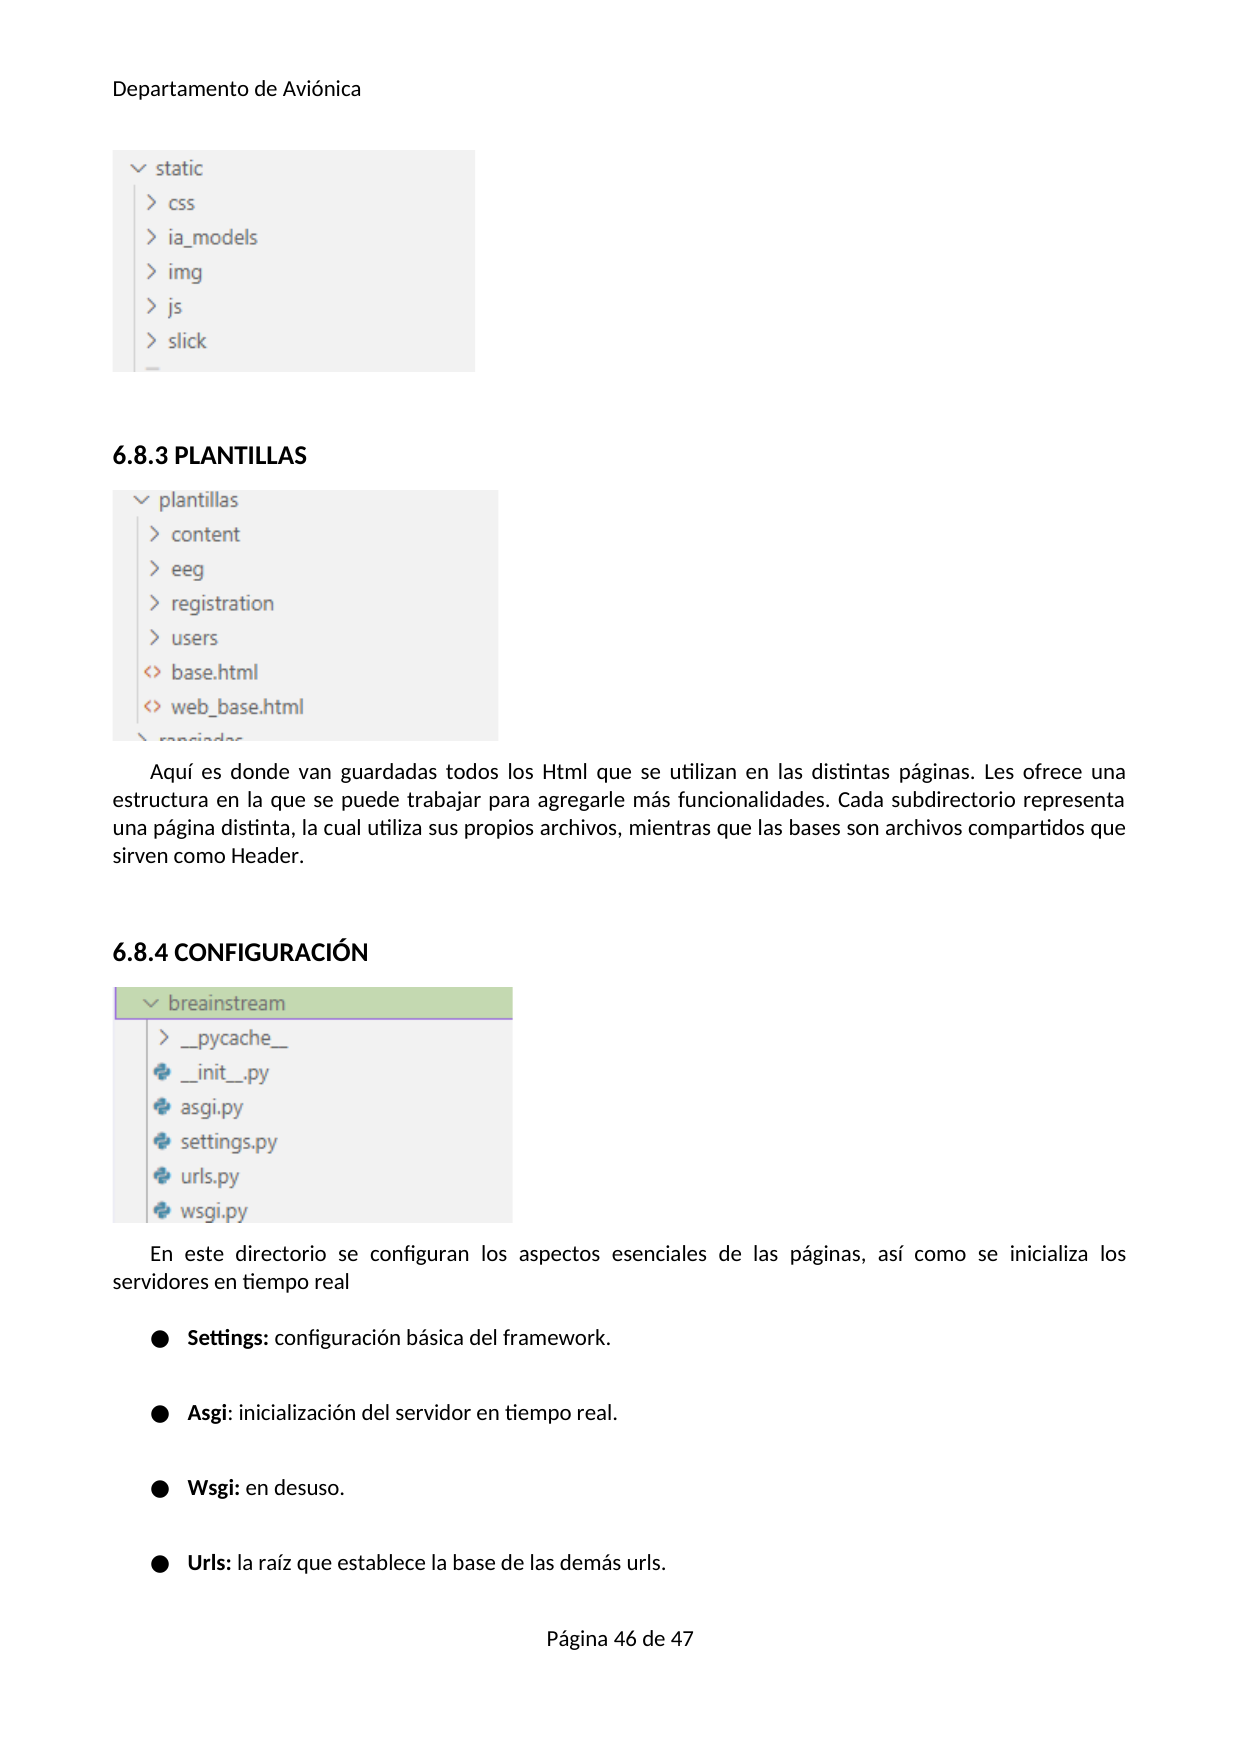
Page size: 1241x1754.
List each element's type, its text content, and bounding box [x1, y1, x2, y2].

text Aquí es donde van guardadas todos los Html que se utilizan en las distintas páginas. Les ofrece una estructura en la que se puede trabajar para agregarle más funcionalidades. Cada subdirectorio representa una página distinta, la cual utiliza sus propios archivos, mientras que las bases son archivos compartidos que sirven como Header. [112, 757, 1128, 869]
text En este directorio se configuran los aspectos esenciales de las páginas, así como se inicializa los servidores en tiempo real [112, 1239, 1128, 1295]
picture [112, 987, 513, 1223]
picture [112, 490, 499, 741]
subtitle 6.8.4 CONFIGURACIÓN [112, 936, 1128, 969]
list Settings: configuración básica del framework. [150, 1312, 1128, 1359]
list Wsgi: en desuso. [150, 1462, 1128, 1509]
picture [112, 150, 476, 372]
subtitle 6.8.3 PLANTILLAS [112, 438, 1128, 471]
list Asgi: inicialización del servidor en tiempo real. [150, 1387, 1128, 1434]
list Urls: la raíz que establece la base de las demás urls. [150, 1537, 1128, 1584]
